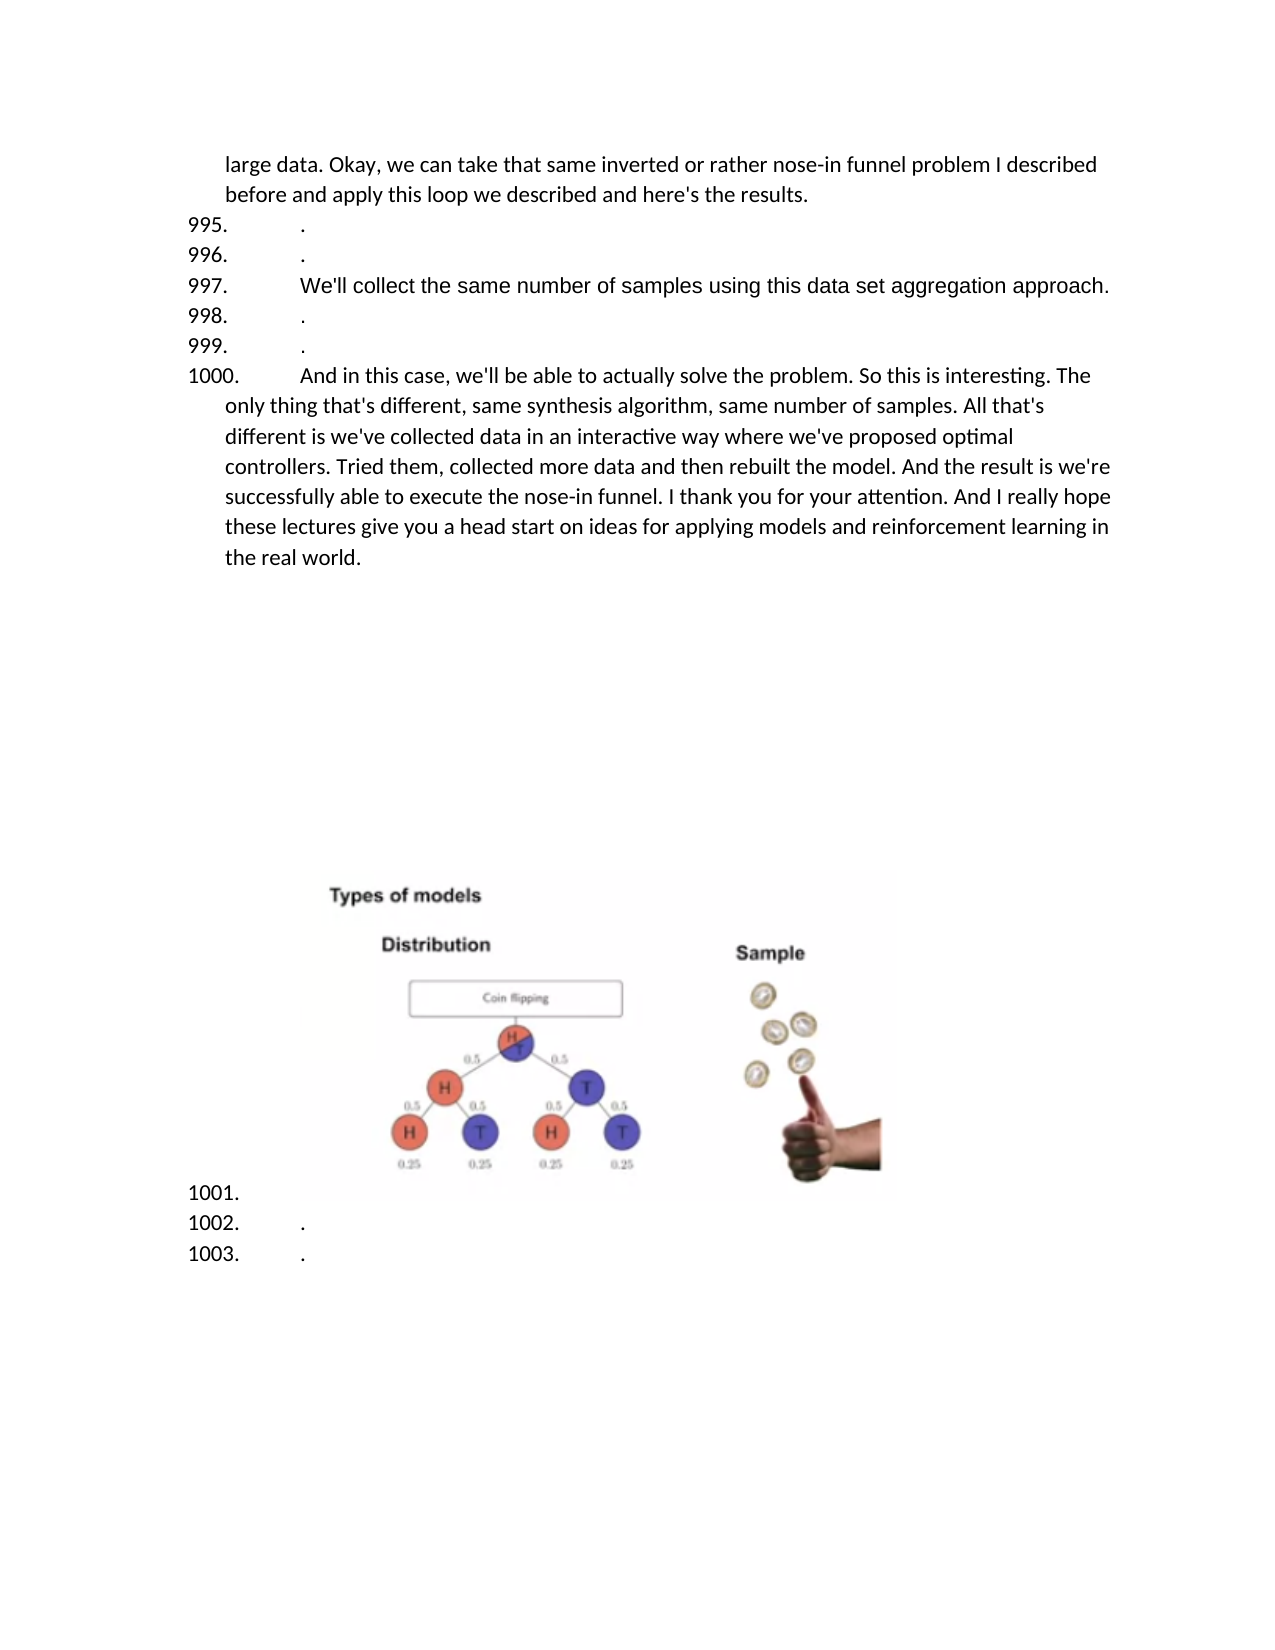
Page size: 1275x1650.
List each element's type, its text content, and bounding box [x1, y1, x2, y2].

list We'll collect the same number of samples using this data set aggregation approach. [187, 271, 1125, 299]
list . [187, 1208, 1125, 1236]
picture [300, 870, 897, 1201]
list . [187, 210, 1125, 238]
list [187, 150, 1125, 208]
list . [187, 1239, 1125, 1267]
list . [187, 331, 1125, 359]
list And in this case, we'll be able to actually solve the problem. So this is interesting. The only thing that's different, same synthesis algorithm, same number of samples. All that's different is we've collected data in an interactive way where we've proposed optimal controllers. Tried them, collected more data and then rebuilt the model. And the result is we're successfully able to execute the nose-in funnel. I thank you for your attention. And I really hope these lectures give you a head start on ideas for applying models and reinforcement learning in the real world. [187, 361, 1125, 571]
list . [187, 241, 1125, 269]
list . [187, 301, 1125, 329]
